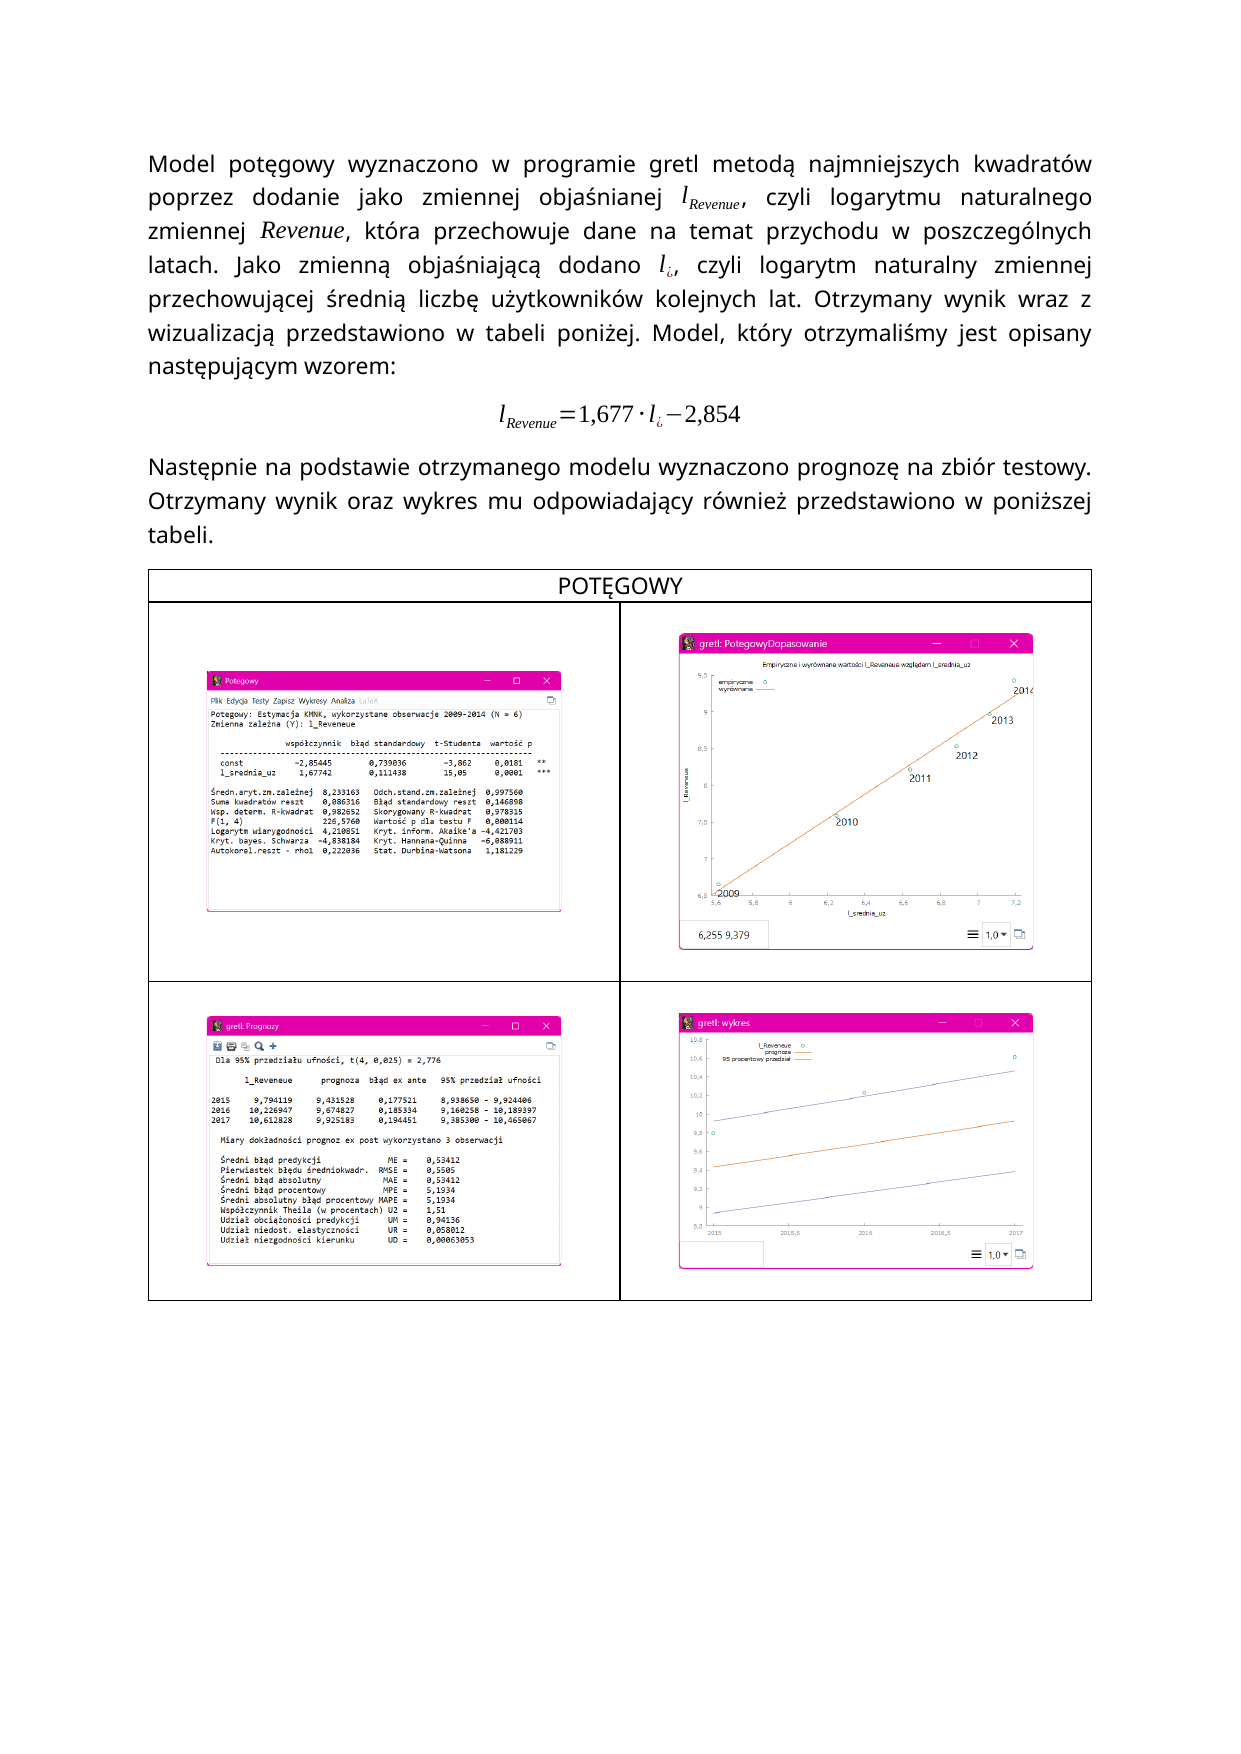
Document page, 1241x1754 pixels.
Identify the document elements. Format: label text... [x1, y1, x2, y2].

table_cell [621, 603, 1091, 981]
text Model potęgowy wyznaczono w programie gretl metodą najmniejszych kwadratów poprzez dodanie jako zmiennej objaśnianej , czyli logarytmu naturalnego zmiennej , która przechowuje dane na temat przychodu w poszczególnych latach. Jako zmienną objaśniającą dodano , czyli logarytm naturalny zmiennej przechowującej średnią liczbę użytkowników kolejnych lat. Otrzymany wynik wraz z wizualizacją przedstawiono w tabeli poniżej. Model, który otrzymaliśmy jest opisany następującym wzorem: [148, 148, 1093, 381]
table_cell [149, 982, 619, 1300]
picture [206, 671, 562, 912]
picture [678, 633, 1034, 950]
picture [678, 1013, 1034, 1269]
table_header POTĘGOWY [149, 570, 1091, 601]
picture [206, 1016, 562, 1266]
text Następnie na podstawie otrzymanego modelu wyznaczono prognozę na zbiór testowy. Otrzymany wynik oraz wykres mu odpowiadający również przedstawiono w poniższej tabeli. [148, 451, 1093, 550]
table_cell [621, 982, 1091, 1300]
table_cell [149, 603, 619, 981]
